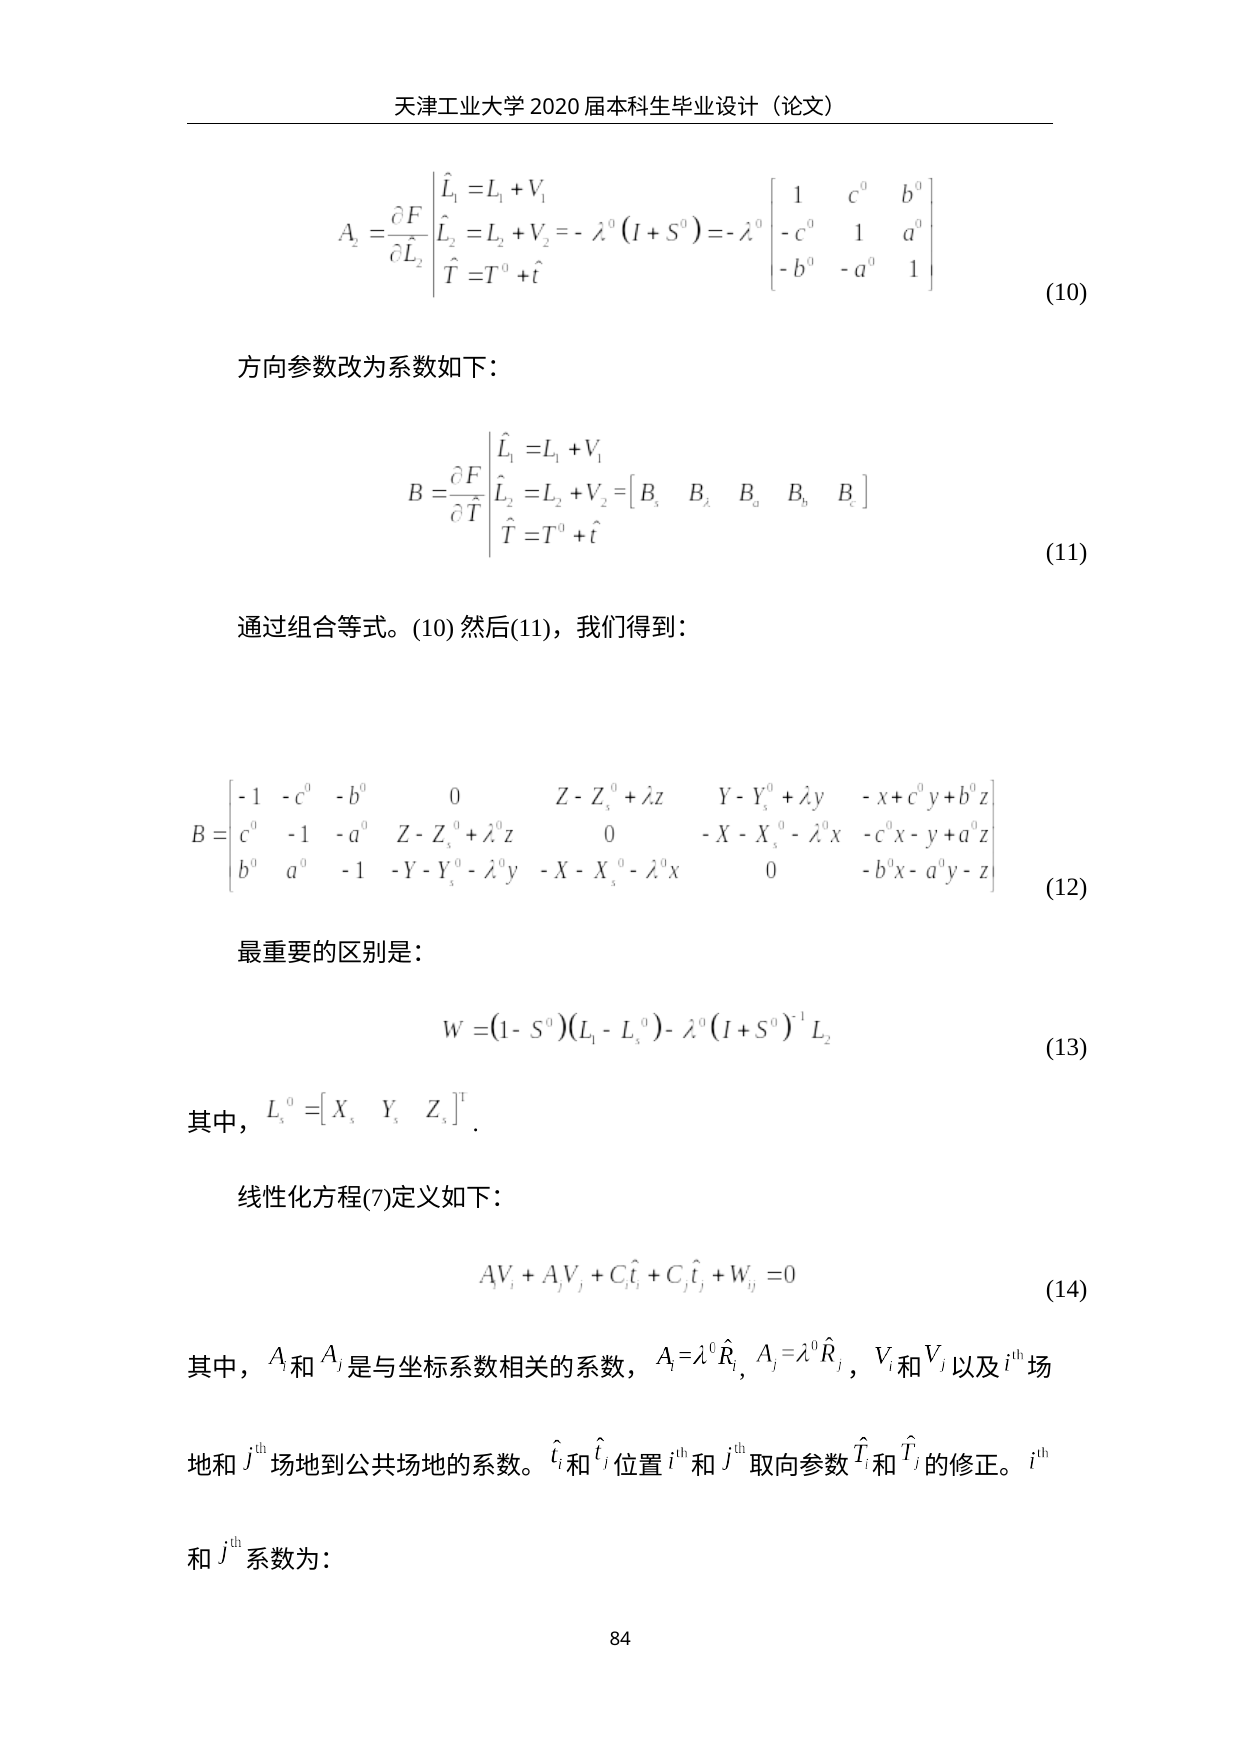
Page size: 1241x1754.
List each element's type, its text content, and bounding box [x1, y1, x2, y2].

text 通过组合等式。(10) 然后(11)，我们得到： [187, 593, 1053, 658]
text 线性化方程(7)定义如下： [187, 1163, 1053, 1228]
text 方向参数改为系数如下： [187, 333, 1053, 398]
text 其中，. [187, 1080, 1053, 1145]
text (10) [187, 156, 1053, 318]
text (13) [187, 1001, 1053, 1066]
text (12) [187, 676, 1053, 903]
text 最重要的区别是： [187, 918, 1053, 983]
text 其中，和是与坐标系数相关的系数，, ，和以及场地和场地到公共场地的系数。和位置和取向参数和的修正。和系数为： [187, 1326, 1053, 1586]
text (14) [187, 1246, 1053, 1311]
text (11) [187, 416, 1053, 578]
